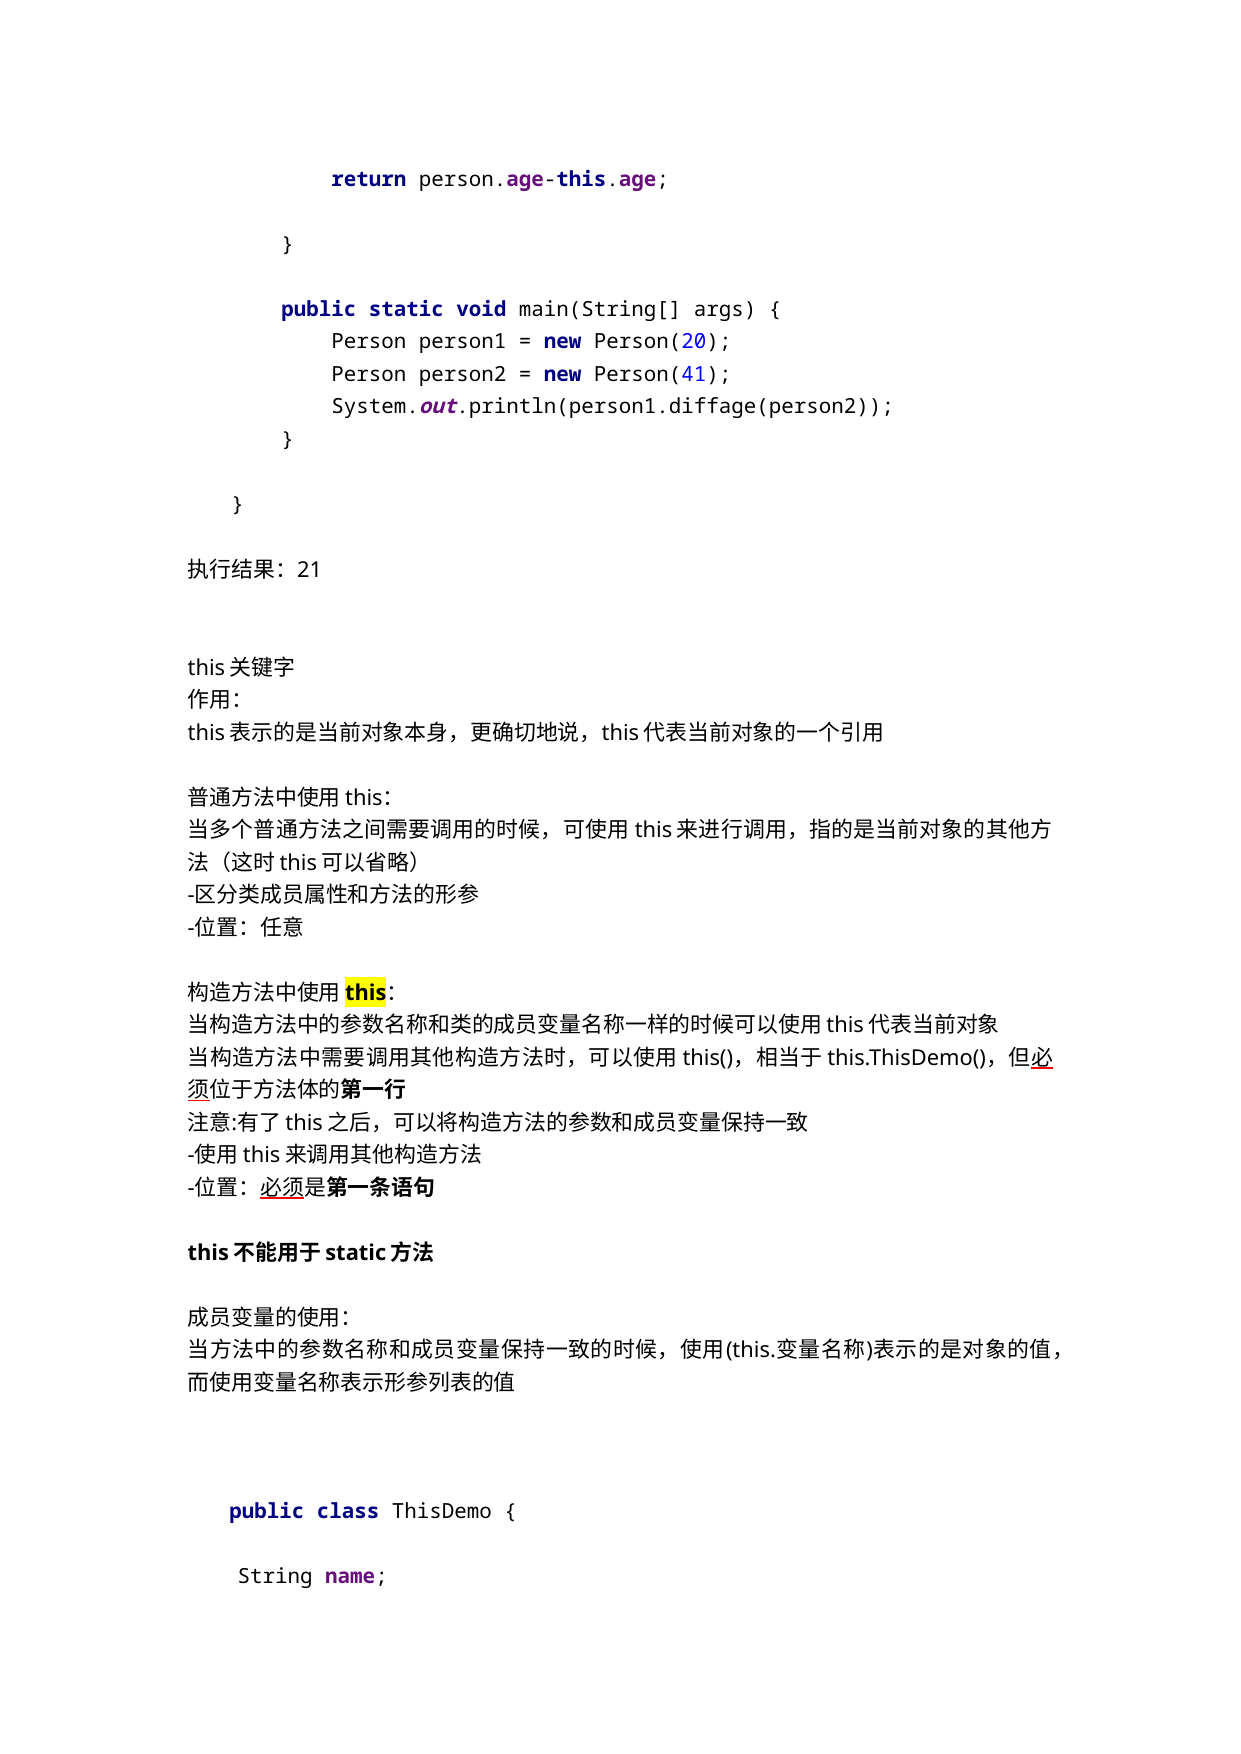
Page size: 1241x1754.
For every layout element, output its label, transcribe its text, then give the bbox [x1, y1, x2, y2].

text 构造方法中使用this： [187, 974, 1053, 1007]
text 当构造方法中的参数名称和类的成员变量名称一样的时候可以使用this代表当前对象 [187, 1007, 1053, 1039]
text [187, 1494, 1053, 1592]
text 成员变量的使用： [187, 1299, 1053, 1332]
text -区分类成员属性和方法的形参 [187, 877, 1053, 909]
text -位置：必须是第一条语句 [187, 1169, 1053, 1202]
text 执行结果：21 [187, 552, 1053, 584]
text 注意:有了this之后，可以将构造方法的参数和成员变量保持一致 [187, 1104, 1053, 1137]
text this关键字 [187, 649, 1053, 682]
text 当构造方法中需要调用其他构造方法时，可以使用this()，相当于this.ThisDemo()，但必须位于方法体的第一行 [187, 1039, 1053, 1104]
text -位置：任意 [187, 909, 1053, 942]
text 作用： [187, 682, 1053, 714]
text this不能用于static方法 [187, 1234, 1053, 1267]
text -使用this来调用其他构造方法 [187, 1137, 1053, 1169]
text 当方法中的参数名称和成员变量保持一致的时候，使用(this.变量名称)表示的是对象的值，而使用变量名称表示形参列表的值 [187, 1332, 1053, 1397]
text this表示的是当前对象本身，更确切地说，this代表当前对象的一个引用 [187, 714, 1053, 747]
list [231, 162, 1053, 519]
text 普通方法中使用this： [187, 779, 1053, 812]
text 当多个普通方法之间需要调用的时候，可使用this来进行调用，指的是当前对象的其他方法（这时this可以省略） [187, 812, 1053, 877]
